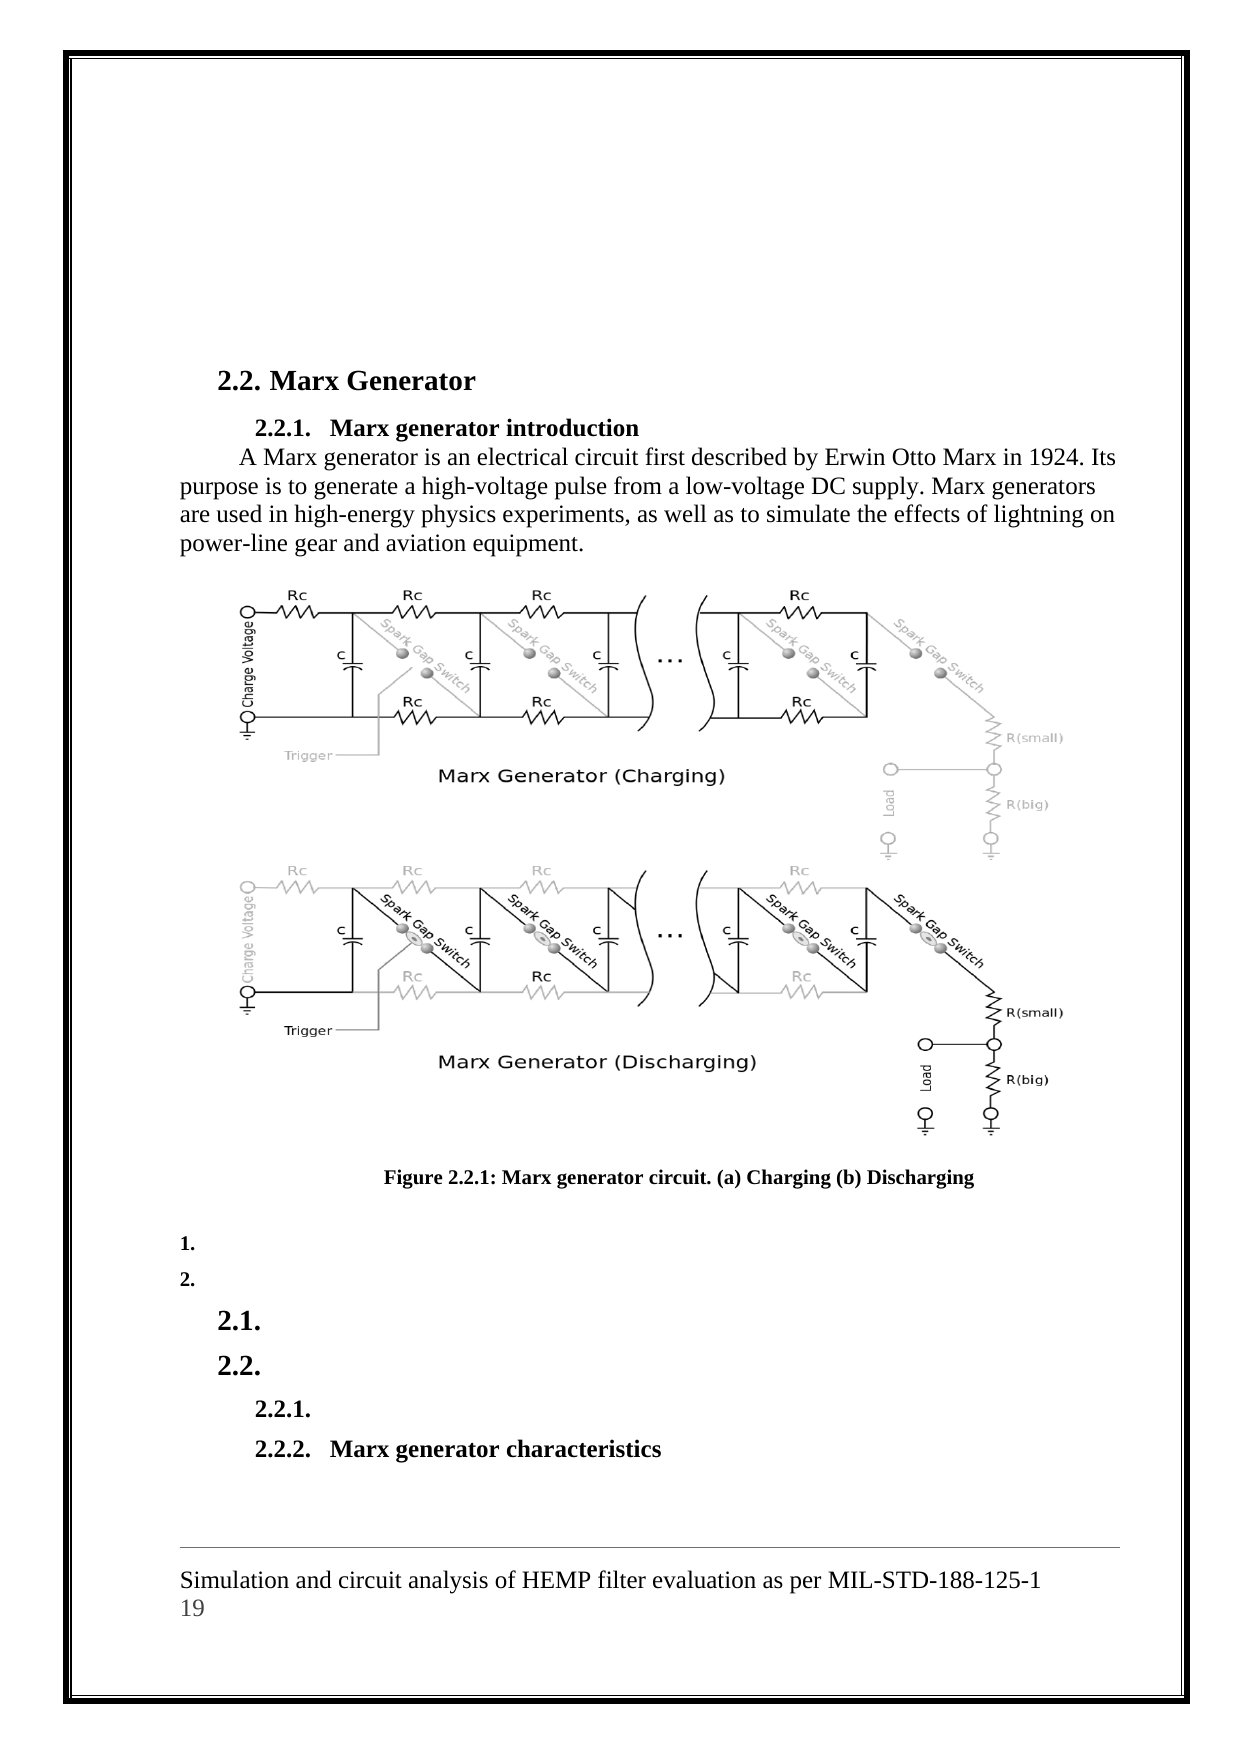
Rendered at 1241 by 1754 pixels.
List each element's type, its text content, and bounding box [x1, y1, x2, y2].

text A Marx generator is an electrical circuit first described by Erwin Otto Marx in 1924. Its purpose is to generate a high-voltage pulse from a low-voltage DC supply. Marx generators are used in high-energy physics experiments, as well as to simulate the effects of lightning on power-line gear and aviation equipment. [179, 442, 1120, 557]
list Marx generator characteristics [254, 1434, 1120, 1463]
list Marx Generator [217, 363, 1120, 396]
picture [221, 584, 1078, 1146]
list Marx generator introduction [254, 413, 1120, 442]
text Figure 2.2.1: Marx generator circuit. (a) Charging (b) Discharging [179, 1165, 1120, 1189]
